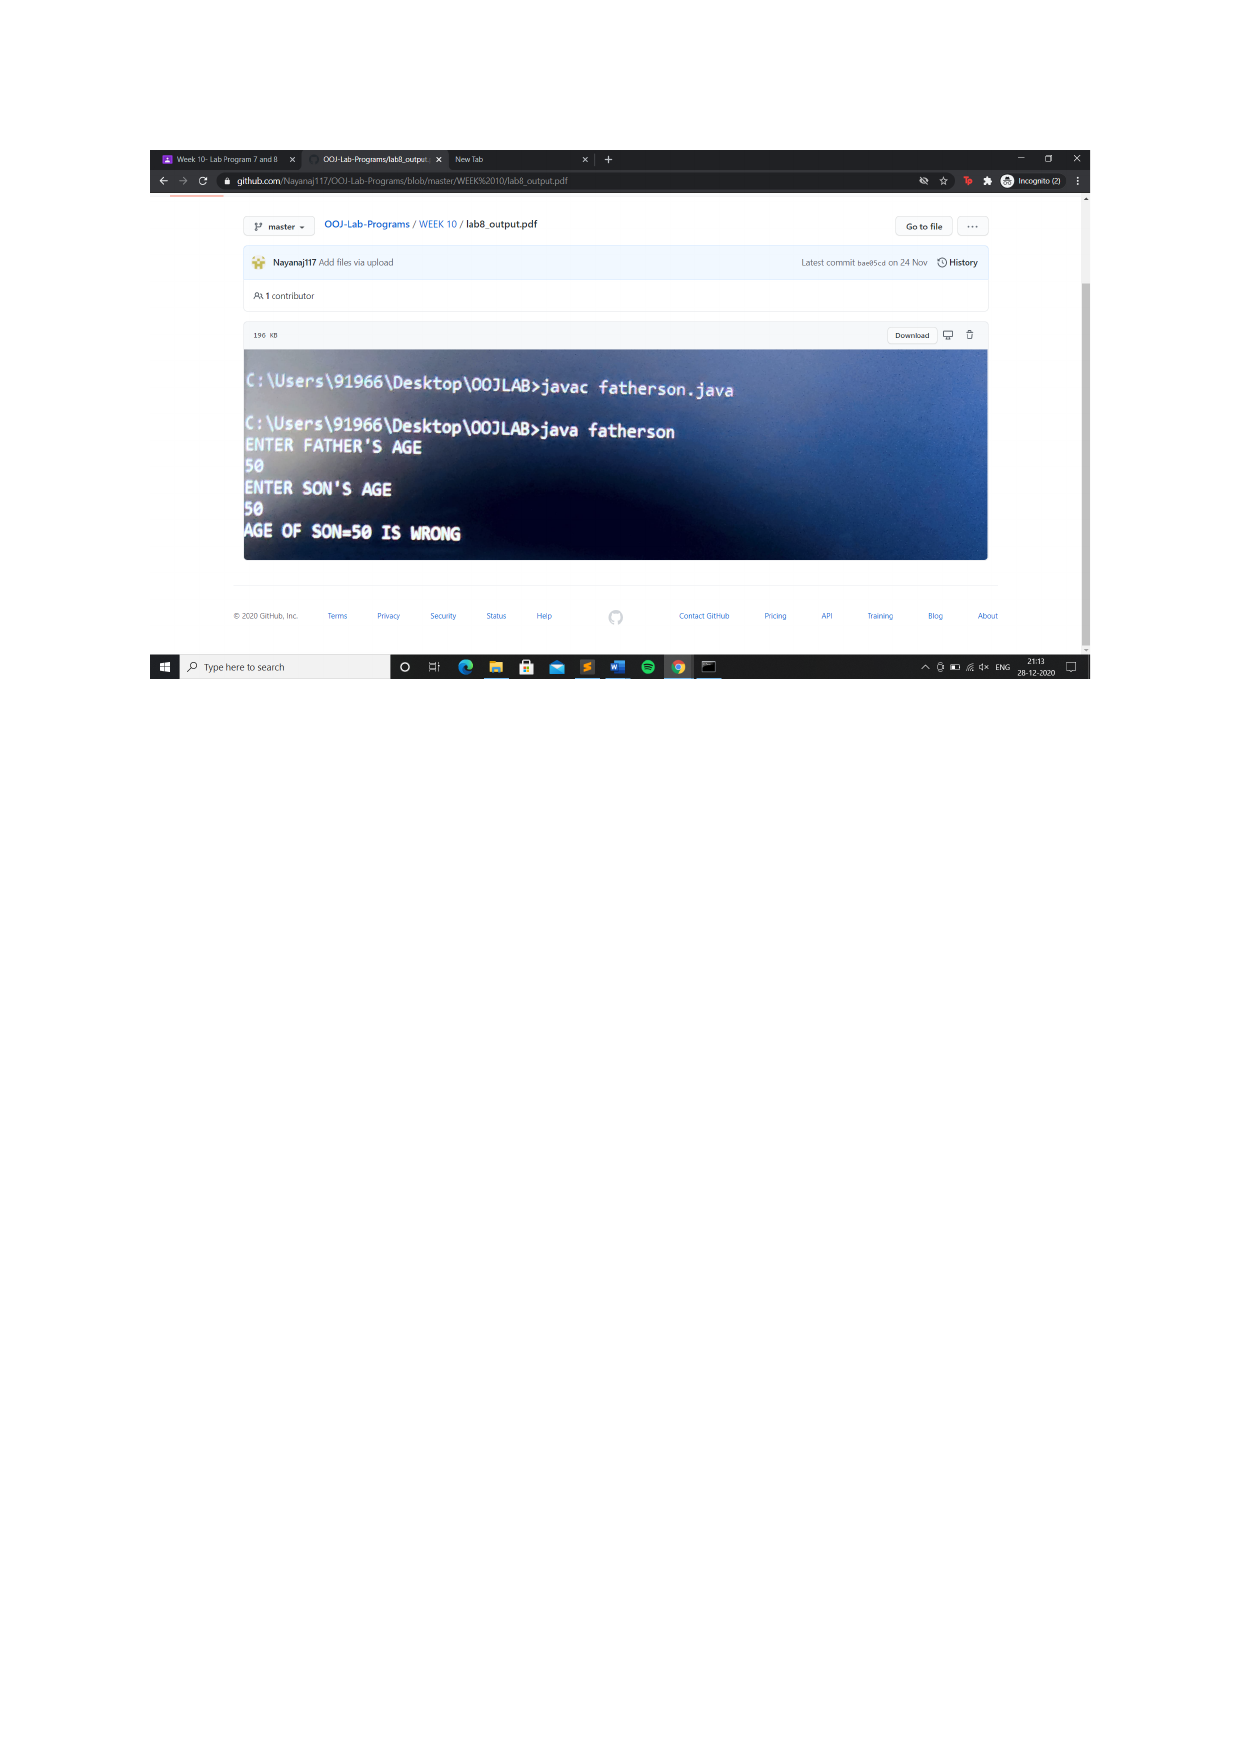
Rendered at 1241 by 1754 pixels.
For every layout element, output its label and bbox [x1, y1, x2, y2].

picture [150, 150, 1091, 679]
